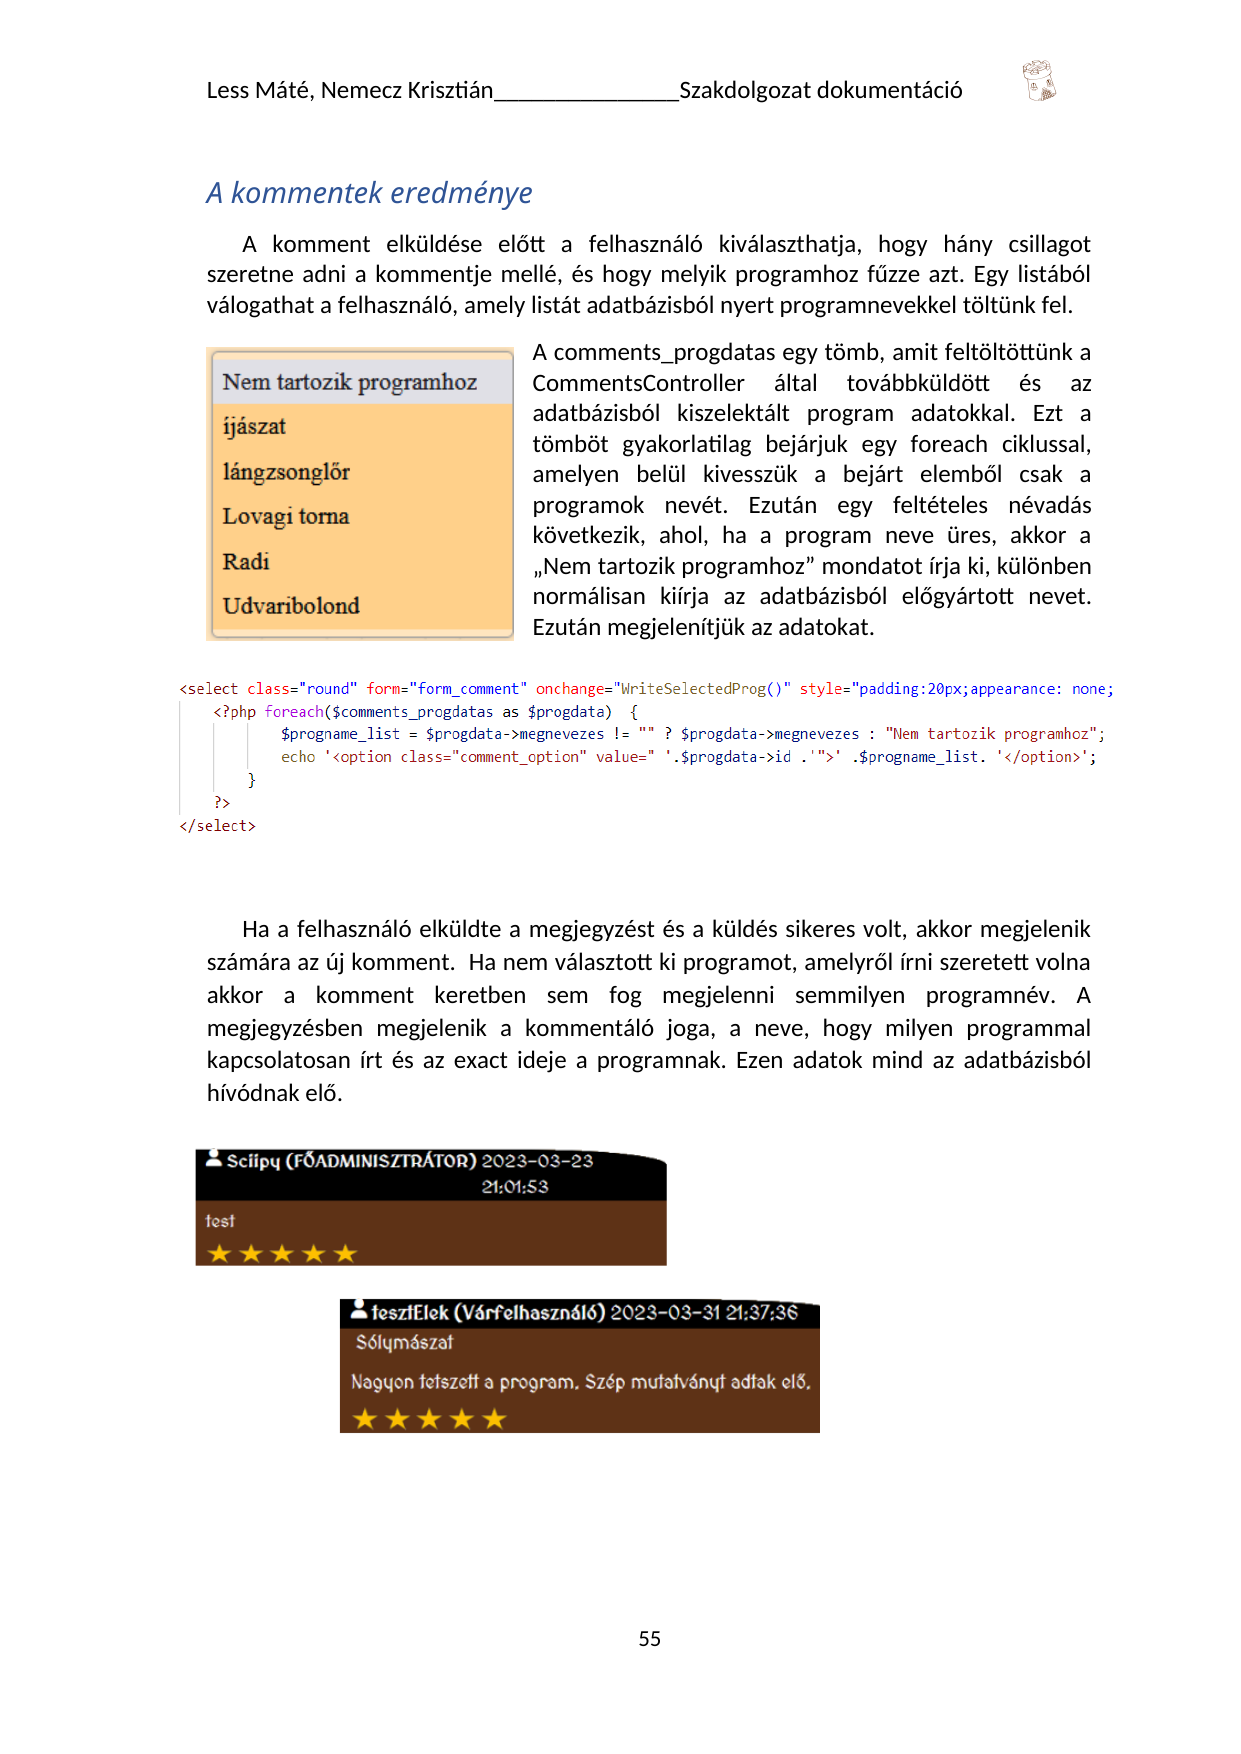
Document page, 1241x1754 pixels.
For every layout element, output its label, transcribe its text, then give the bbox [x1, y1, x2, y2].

text Ha a felhasználó elküldte a megjegyzést és a küldés sikeres volt, akkor megjelenik számára az új komment. Ha nem választott ki programot, amelyről írni szeretett volna akkor a komment keretben sem fog megjelenni semmilyen programnév. A megjegyzésben megjelenik a kommentáló joga, a neve, hogy milyen programmal kapcsolatosan írt és az exact ideje a programnak. Ezen adatok mind az adatbázisból hívódnak elő. [207, 836, 1093, 1108]
picture [206, 347, 514, 641]
picture [195, 1141, 821, 1439]
picture [1009, 56, 1074, 103]
picture [175, 680, 1114, 836]
text A komment elküldése előtt a felhasználó kiválaszthatja, hogy hány csillagot szeretne adni a kommentje mellé, és hogy melyik programhoz fűzze azt. Egy listából válogathat a felhasználó, amely listát adatbázisból nyert programnevekkel töltünk fel. [207, 228, 1093, 319]
subtitle A kommentek eredménye [207, 173, 1093, 212]
